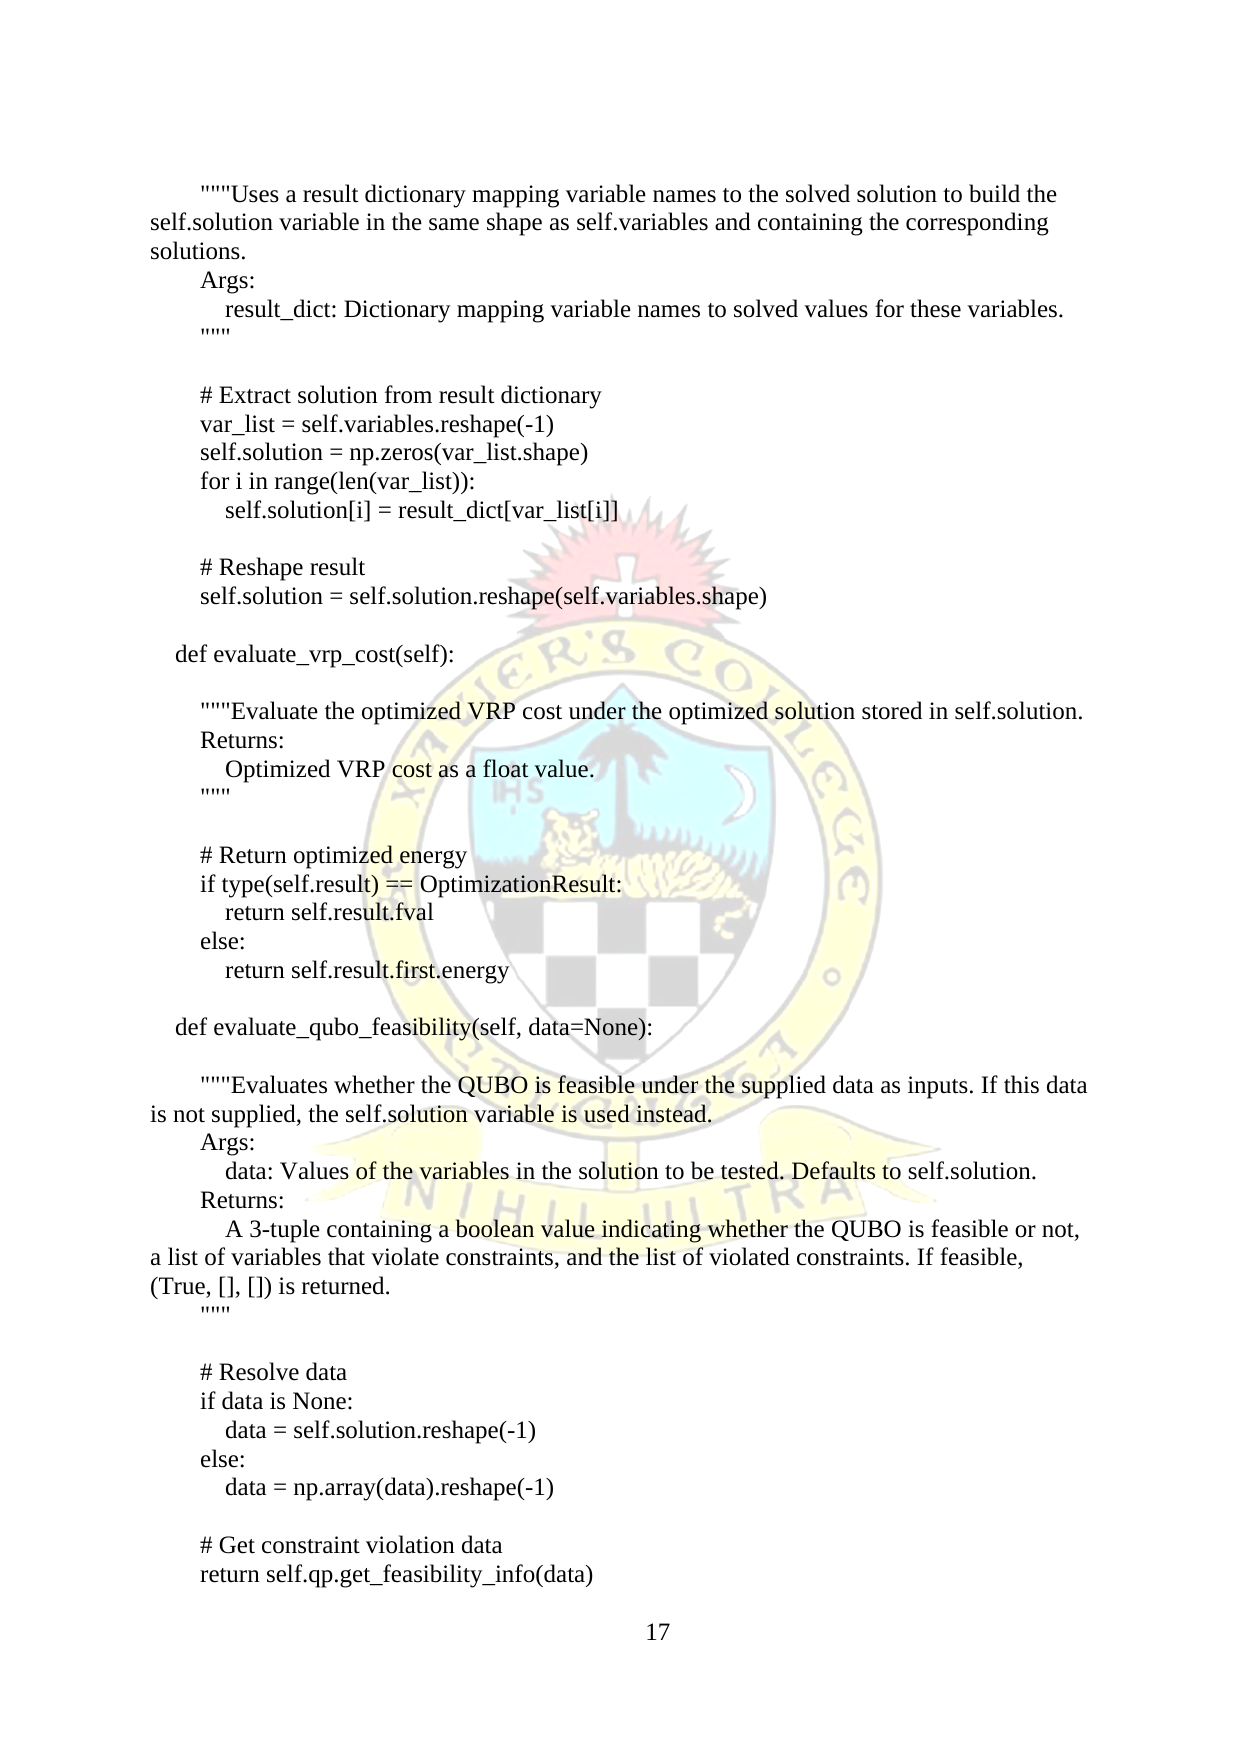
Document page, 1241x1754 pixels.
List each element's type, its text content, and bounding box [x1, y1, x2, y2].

text # Extract solution from result dictionary [150, 380, 1090, 409]
text return self.qp.get_feasibility_info(data) [150, 1559, 1090, 1587]
text self.solution[i] = result_dict[var_list[i]] [150, 495, 1090, 524]
text else: [150, 926, 1090, 955]
text """ [150, 322, 1090, 351]
text if data is None: [150, 1386, 1090, 1415]
text # Reshape result [150, 552, 1090, 581]
text Returns: [150, 1185, 1090, 1214]
text def evaluate_vrp_cost(self): [150, 639, 1090, 667]
text for i in range(len(var_list)): [150, 466, 1090, 495]
text var_list = self.variables.reshape(-1) [150, 409, 1090, 437]
text """ [150, 782, 1090, 811]
text return self.result.fval [150, 897, 1090, 926]
text self.solution = self.solution.reshape(self.variables.shape) [150, 581, 1090, 610]
text Args: [150, 265, 1090, 294]
text # Return optimized energy [150, 840, 1090, 869]
text def evaluate_qubo_feasibility(self, data=None): [150, 1012, 1090, 1041]
text self.solution = np.zeros(var_list.shape) [150, 437, 1090, 466]
text if type(self.result) == OptimizationResult: [150, 869, 1090, 897]
text result_dict: Dictionary mapping variable names to solved values for these variables. [150, 294, 1090, 322]
text Args: [150, 1127, 1090, 1156]
text """Evaluates whether the QUBO is feasible under the supplied data as inputs. If this data is not supplied, the self.solution variable is used instead. [150, 1070, 1090, 1127]
text return self.result.first.energy [150, 955, 1090, 984]
text """ [150, 1300, 1090, 1329]
text else: [150, 1444, 1090, 1472]
text Returns: [150, 725, 1090, 754]
text A 3-tuple containing a boolean value indicating whether the QUBO is feasible or not, a list of variables that violate constraints, and the list of violated constraints. If feasible, (True, [], []) is returned. [150, 1214, 1090, 1300]
text # Resolve data [150, 1357, 1090, 1386]
text data = np.array(data).reshape(-1) [150, 1472, 1090, 1501]
text data = self.solution.reshape(-1) [150, 1415, 1090, 1444]
text """Evaluate the optimized VRP cost under the optimized solution stored in self.solution. [150, 696, 1090, 725]
text """Uses a result dictionary mapping variable names to the solved solution to build the self.solution variable in the same shape as self.variables and containing the corresponding solutions. [150, 179, 1090, 265]
text # Get constraint violation data [150, 1530, 1090, 1559]
text Optimized VRP cost as a float value. [150, 754, 1090, 782]
text data: Values of the variables in the solution to be tested. Defaults to self.solution. [150, 1156, 1090, 1185]
